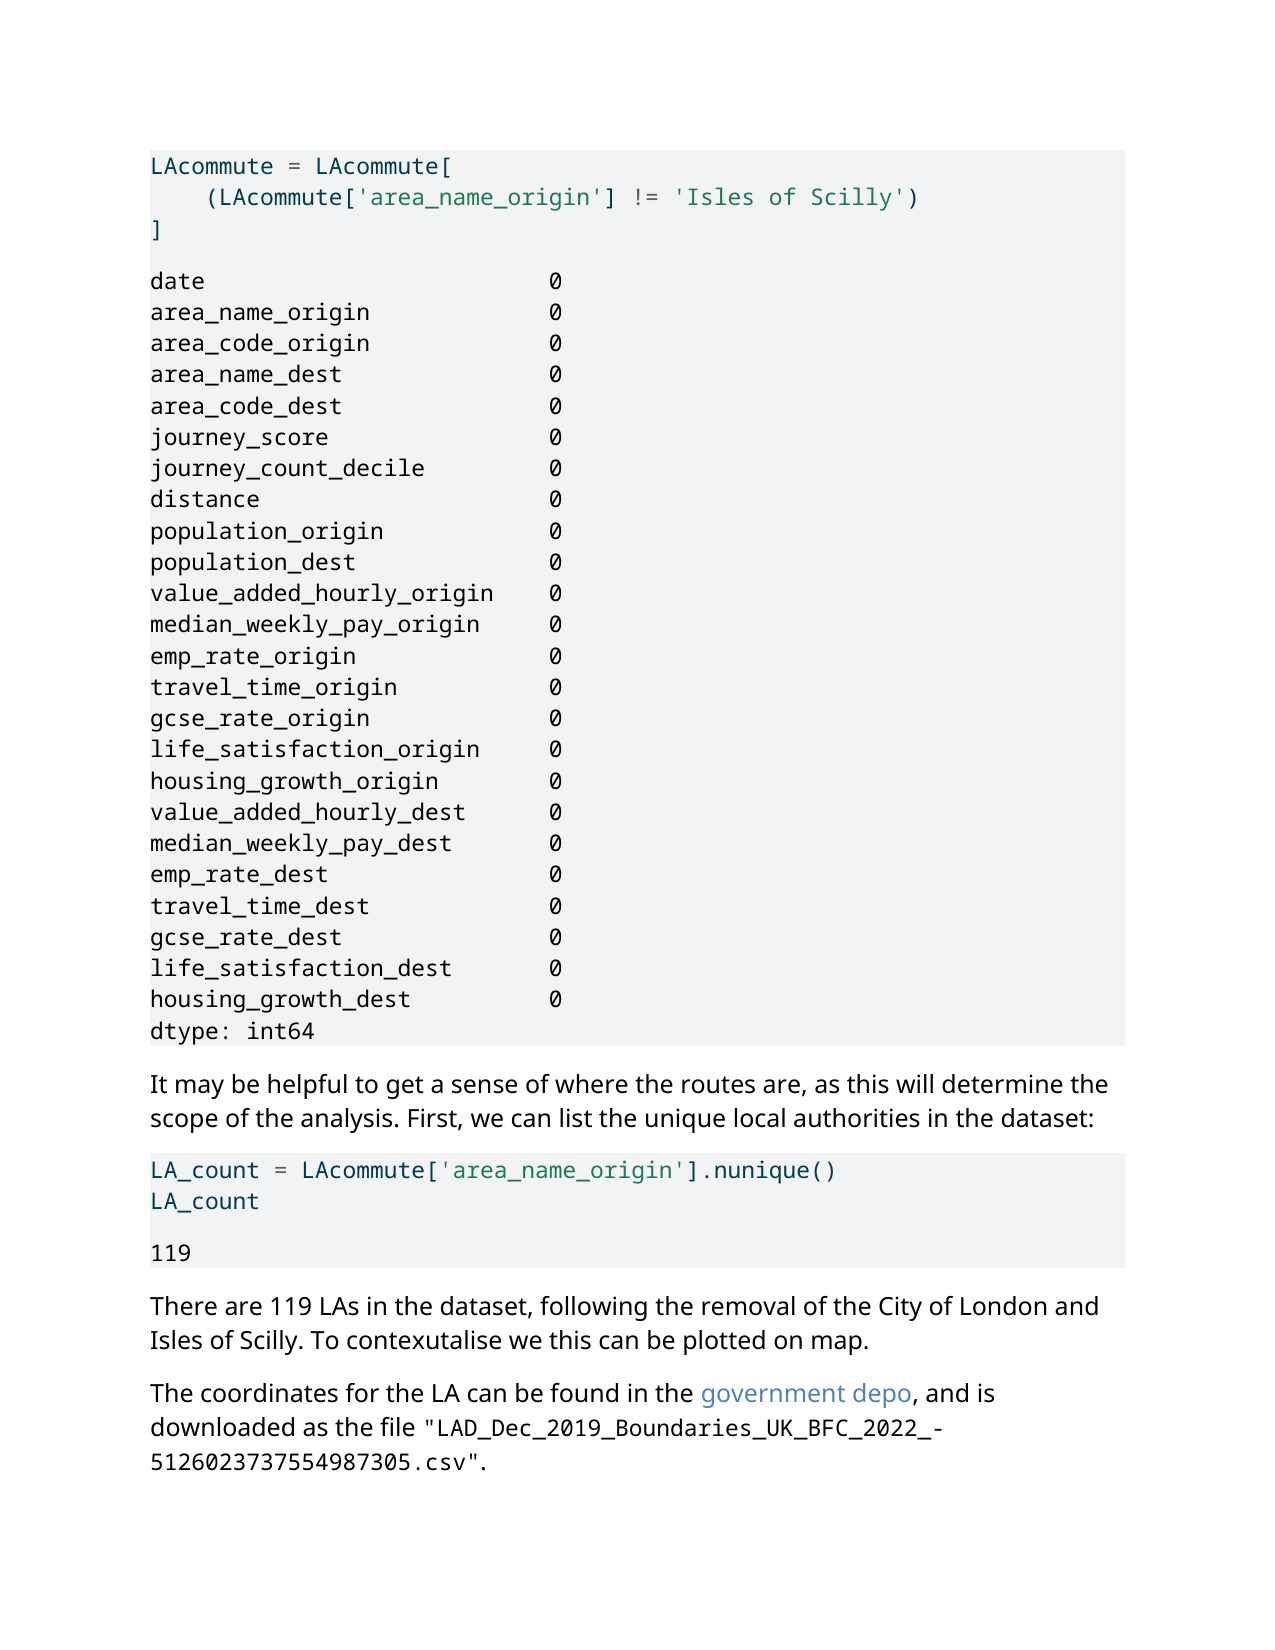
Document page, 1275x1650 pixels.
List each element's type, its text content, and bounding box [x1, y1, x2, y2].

text There are 119 LAs in the dataset, following the removal of the City of London and Isles of Scilly. To contexutalise we this can be plotted on map. [150, 1289, 1125, 1357]
text 119 [150, 1237, 1125, 1268]
text It may be helpful to get a sense of where the routes are, as this will determine the scope of the analysis. First, we can list the unique local authorities in the dataset: [150, 1067, 1125, 1135]
text LA_count = LAcommute['area_name_origin'].nunique() LA_count [150, 1153, 1125, 1216]
text The coordinates for the LA can be found in the government depo, and is downloaded as the file "LAD_Dec_2019_Boundaries_UK_BFC_2022_-5126023737554987305.csv". [150, 1376, 1125, 1478]
text LAcommute = LAcommute[ (LAcommute['area_name_origin'] != 'Isles of Scilly') ] [150, 150, 1125, 244]
text date 0 area_name_origin 0 area_code_origin 0 area_name_dest 0 area_code_dest 0 journey_score 0 journey_count_decile 0 distance 0 population_origin 0 population_dest 0 value_added_hourly_origin 0 median_weekly_pay_origin 0 emp_rate_origin 0 travel_time_origin 0 gcse_rate_origin 0 life_satisfaction_origin 0 housing_growth_origin 0 value_added_hourly_dest 0 median_weekly_pay_dest 0 emp_rate_dest 0 travel_time_dest 0 gcse_rate_dest 0 life_satisfaction_dest 0 housing_growth_dest 0 dtype: int64 [150, 264, 1125, 1046]
